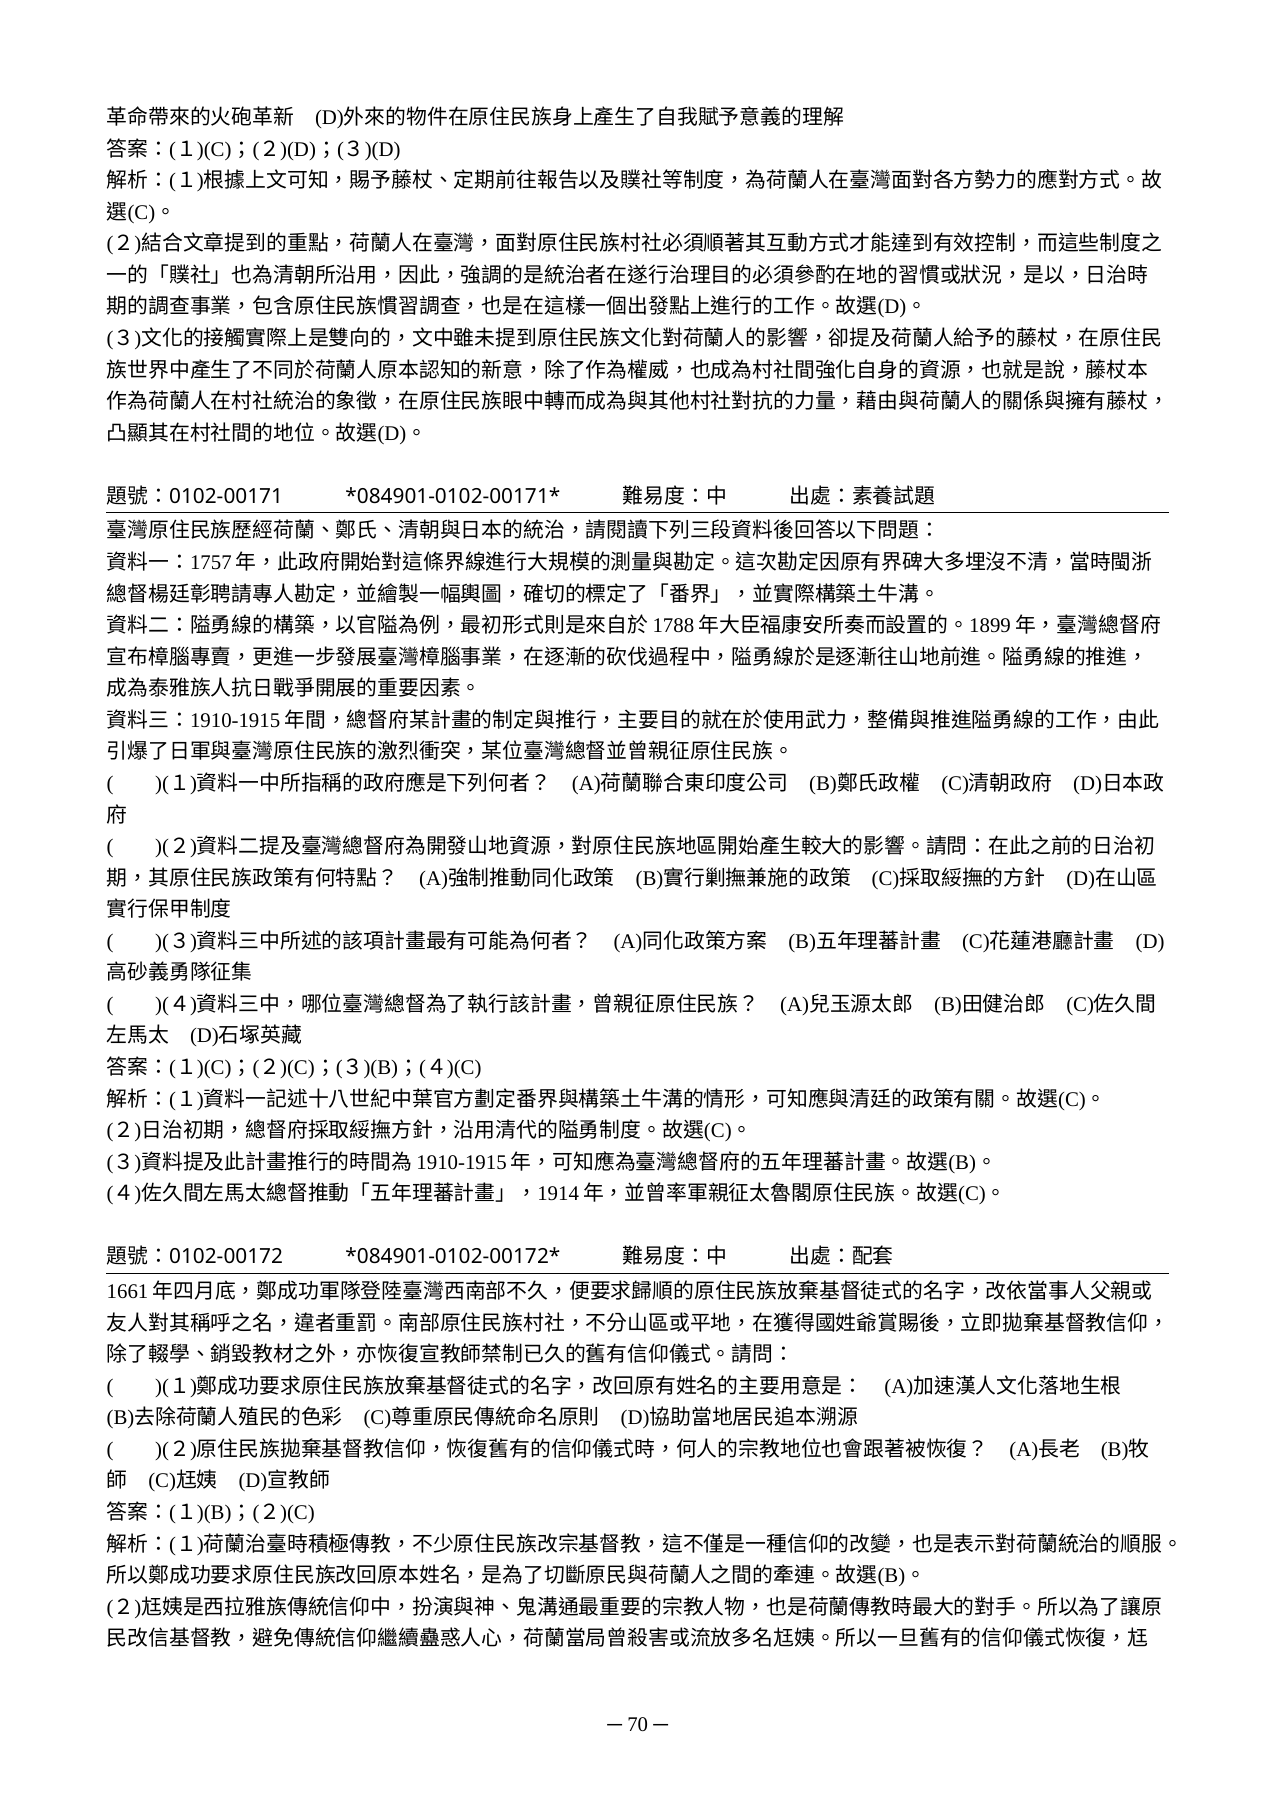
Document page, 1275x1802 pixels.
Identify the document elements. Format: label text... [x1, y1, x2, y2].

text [106, 100, 1169, 131]
text 題號：0102-00171 *084901-0102-00171* 難易度：中 出處：素養試題 [106, 478, 1169, 512]
text 臺灣原住民族歷經荷蘭、鄭氏、清朝與日本的統治，請閱讀下列三段資料後回答以下問題： 資料一：1757年，此政府開始對這條界線進行大規模的測量與勘定。這次勘定因原有界碑大多埋沒不清，當時閩浙總督楊廷彰聘請專人勘定，並繪製一幅輿圖，確切的標定了「番界」，並實際構築土牛溝。 資料二：隘勇線的構築，以官隘為例，最初形式則是來自於1788年大臣福康安所奏而設置的。1899年，臺灣總督府宣布樟腦專賣，更進一步發展臺灣樟腦事業，在逐漸的砍伐過程中，隘勇線於是逐漸往山地前進。隘勇線的推進，成為泰雅族人抗日戰爭開展的重要因素。 資料三：1910-1915年間，總督府某計畫的制定與推行，主要目的就在於使用武力，整備與推進隘勇線的工作，由此引爆了日軍與臺灣原住民族的激烈衝突，某位臺灣總督並曾親征原住民族。 ( )(１)資料一中所指稱的政府應是下列何者？ (A)荷蘭聯合東印度公司 (B)鄭氏政權 (C)清朝政府 (D)日本政府 ( )(２)資料二提及臺灣總督府為開發山地資源，對原住民族地區開始產生較大的影響。請問：在此之前的日治初期，其原住民族政策有何特點？ (A)強制推動同化政策 (B)實行剿撫兼施的政策 (C)採取綏撫的方針 (D)在山區實行保甲制度 ( )(３)資料三中所述的該項計畫最有可能為何者？ (A)同化政策方案 (B)五年理蕃計畫 (C)花蓮港廳計畫 (D)高砂義勇隊征集 ( )(４)資料三中，哪位臺灣總督為了執行該計畫，曾親征原住民族？ (A)兒玉源太郎 (B)田健治郎 (C)佐久間左馬太 (D)石塚英藏 [106, 513, 1169, 1050]
text 1661年四月底，鄭成功軍隊登陸臺灣西南部不久，便要求歸順的原住民族放棄基督徒式的名字，改依當事人父親或友人對其稱呼之名，違者重罰。南部原住民族村社，不分山區或平地，在獲得國姓爺賞賜後，立即拋棄基督教信仰，除了輟學、銷毀教材之外，亦恢復宣教師禁制已久的舊有信仰儀式。請問： ( )(１)鄭成功要求原住民族放棄基督徒式的名字，改回原有姓名的主要用意是： (A)加速漢人文化落地生根 (B)去除荷蘭人殖民的色彩 (C)尊重原民傳統命名原則 (D)協助當地居民追本溯源 ( )(２)原住民族拋棄基督教信仰，恢復舊有的信仰儀式時，何人的宗教地位也會跟著被恢復？ (A)長老 (B)牧師 (C)尪姨 (D)宣教師 [106, 1274, 1169, 1495]
text 答案：(１)(C)；(２)(C)；(３)(B)；(４)(C) [106, 1050, 1169, 1081]
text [106, 1526, 1169, 1652]
text 解析：(１)資料一記述十八世紀中葉官方劃定番界與構築土牛溝的情形，可知應與清廷的政策有關。故選(C)。 (２)日治初期，總督府採取綏撫方針，沿用清代的隘勇制度。故選(C)。 (３)資料提及此計畫推行的時間為1910-1915年，可知應為臺灣總督府的五年理蕃計畫。故選(B)。 (４)佐久間左馬太總督推動「五年理蕃計畫」，1914年，並曾率軍親征太魯閣原住民族。故選(C)。 [106, 1081, 1169, 1207]
text 答案：(１)(C)；(２)(D)；(３)(D) [106, 131, 1169, 163]
text 題號：0102-00172 *084901-0102-00172* 難易度：中 出處：配套 [106, 1239, 1169, 1273]
text 答案：(１)(B)；(２)(C) [106, 1495, 1169, 1526]
text 解析：(１)根據上文可知，賜予藤杖、定期前往報告以及贌社等制度，為荷蘭人在臺灣面對各方勢力的應對方式。故選(C)。 (２)結合文章提到的重點，荷蘭人在臺灣，面對原住民族村社必須順著其互動方式才能達到有效控制，而這些制度之一的「贌社」也為清朝所沿用，因此，強調的是統治者在遂行治理目的必須參酌在地的習慣或狀況，是以，日治時期的調查事業，包含原住民族慣習調查，也是在這樣一個出發點上進行的工作。故選(D)。 (３)文化的接觸實際上是雙向的，文中雖未提到原住民族文化對荷蘭人的影響，卻提及荷蘭人給予的藤杖，在原住民族世界中產生了不同於荷蘭人原本認知的新意，除了作為權威，也成為村社間強化自身的資源，也就是說，藤杖本作為荷蘭人在村社統治的象徵，在原住民族眼中轉而成為與其他村社對抗的力量，藉由與荷蘭人的關係與擁有藤杖，凸顯其在村社間的地位。故選(D)。 [106, 163, 1169, 447]
